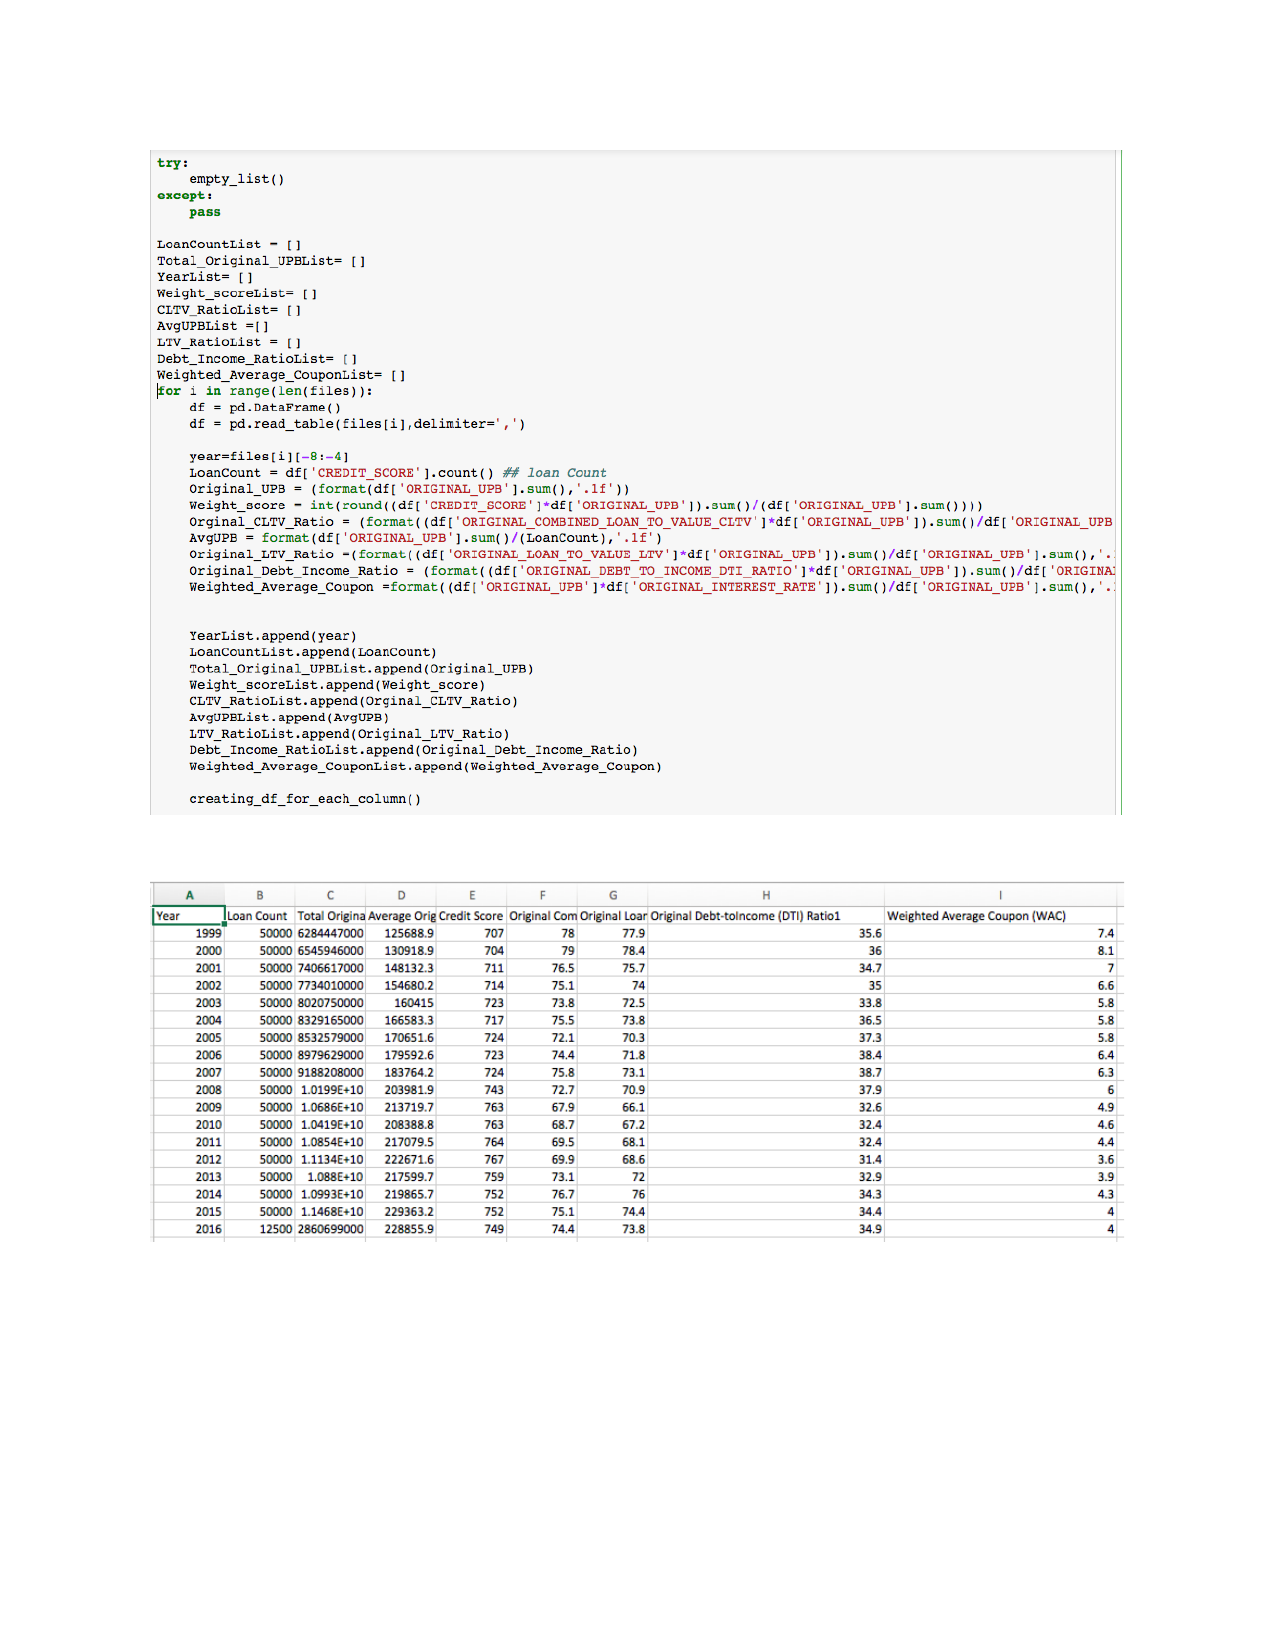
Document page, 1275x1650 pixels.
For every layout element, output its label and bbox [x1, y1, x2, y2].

picture [150, 150, 1123, 815]
picture [150, 881, 1125, 1242]
